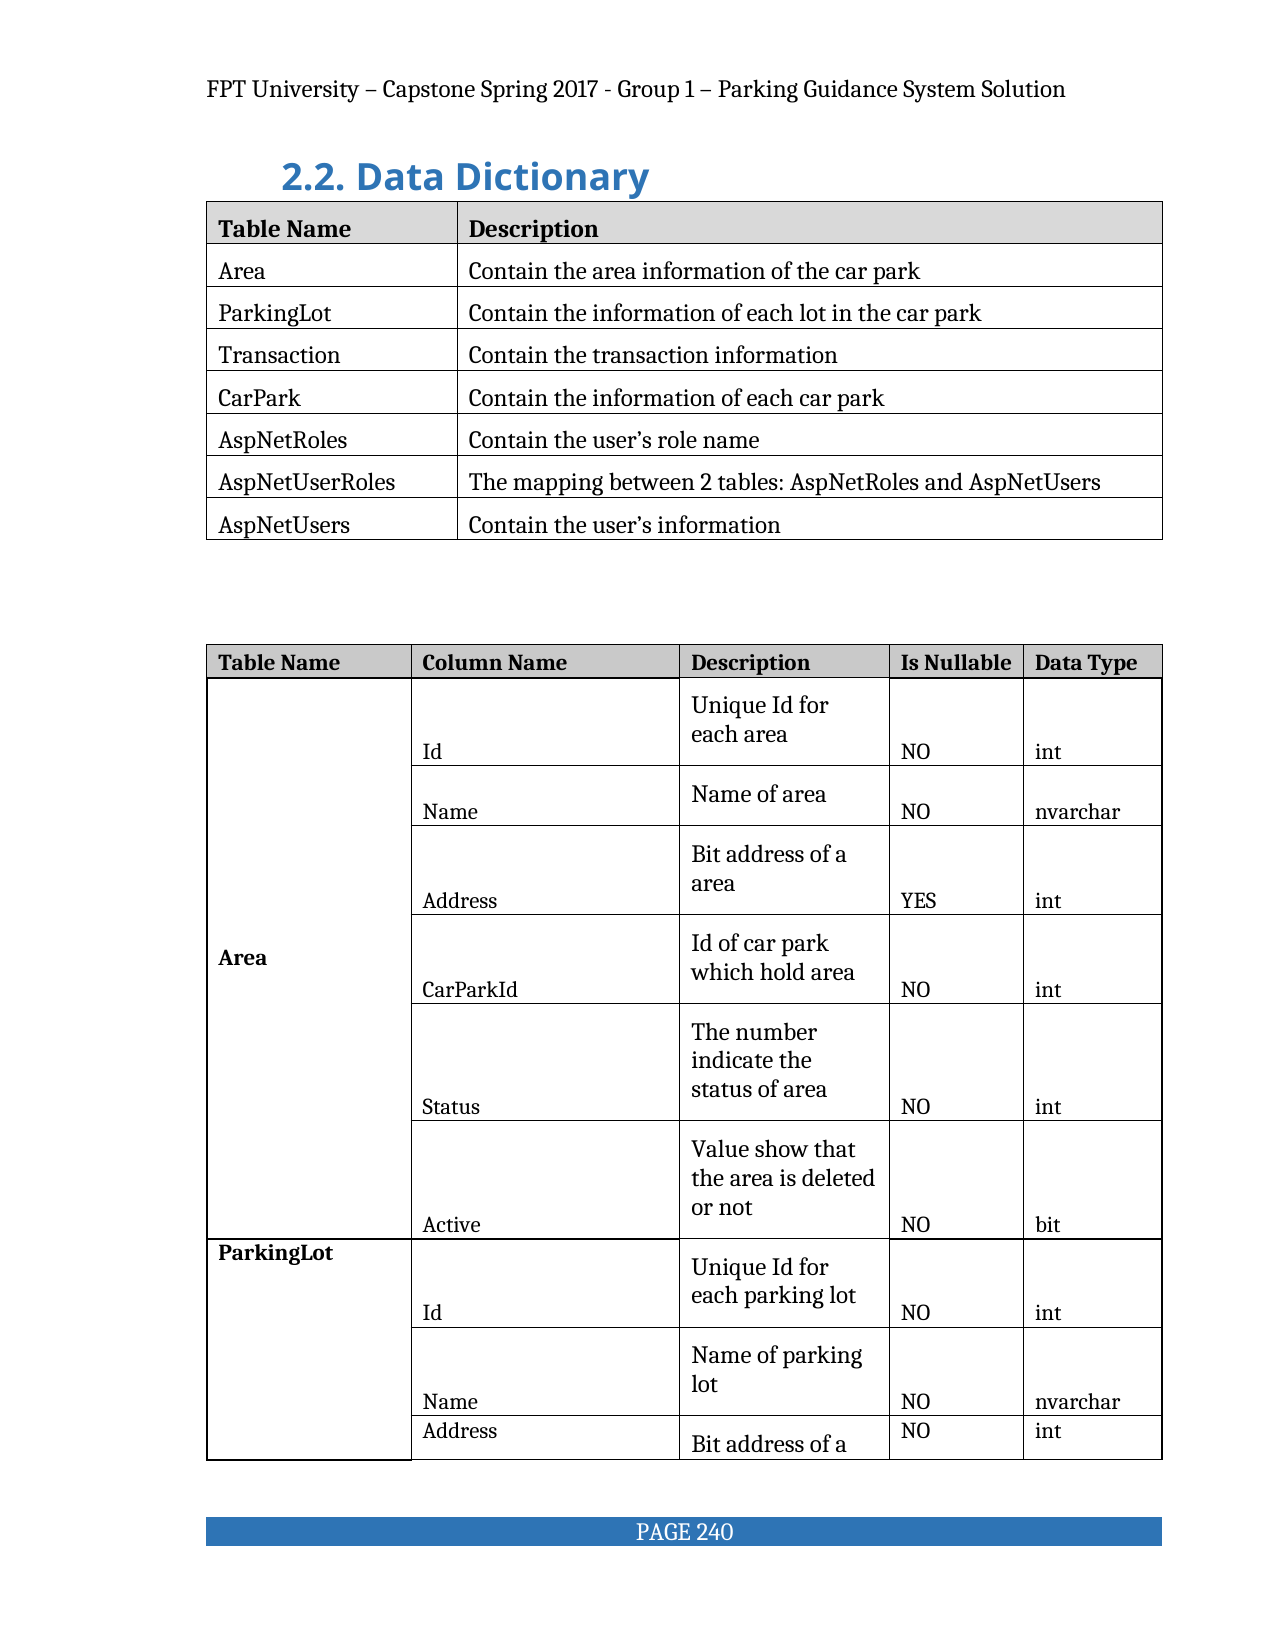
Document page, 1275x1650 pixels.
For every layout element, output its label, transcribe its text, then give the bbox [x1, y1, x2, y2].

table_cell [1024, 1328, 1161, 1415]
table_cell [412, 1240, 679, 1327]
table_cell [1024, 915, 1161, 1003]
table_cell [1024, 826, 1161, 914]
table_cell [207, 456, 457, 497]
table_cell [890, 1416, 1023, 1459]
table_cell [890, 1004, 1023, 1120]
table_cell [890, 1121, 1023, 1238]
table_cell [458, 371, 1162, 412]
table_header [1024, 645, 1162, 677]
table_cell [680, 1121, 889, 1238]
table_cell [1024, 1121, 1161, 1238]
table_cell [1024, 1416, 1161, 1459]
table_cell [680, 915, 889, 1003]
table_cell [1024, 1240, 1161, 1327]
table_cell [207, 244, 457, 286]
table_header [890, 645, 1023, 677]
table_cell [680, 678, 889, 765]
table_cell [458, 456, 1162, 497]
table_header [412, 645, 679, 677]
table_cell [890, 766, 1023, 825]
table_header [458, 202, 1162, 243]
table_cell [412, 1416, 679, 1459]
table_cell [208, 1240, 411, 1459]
subtitle Data Dictionary [206, 150, 1162, 201]
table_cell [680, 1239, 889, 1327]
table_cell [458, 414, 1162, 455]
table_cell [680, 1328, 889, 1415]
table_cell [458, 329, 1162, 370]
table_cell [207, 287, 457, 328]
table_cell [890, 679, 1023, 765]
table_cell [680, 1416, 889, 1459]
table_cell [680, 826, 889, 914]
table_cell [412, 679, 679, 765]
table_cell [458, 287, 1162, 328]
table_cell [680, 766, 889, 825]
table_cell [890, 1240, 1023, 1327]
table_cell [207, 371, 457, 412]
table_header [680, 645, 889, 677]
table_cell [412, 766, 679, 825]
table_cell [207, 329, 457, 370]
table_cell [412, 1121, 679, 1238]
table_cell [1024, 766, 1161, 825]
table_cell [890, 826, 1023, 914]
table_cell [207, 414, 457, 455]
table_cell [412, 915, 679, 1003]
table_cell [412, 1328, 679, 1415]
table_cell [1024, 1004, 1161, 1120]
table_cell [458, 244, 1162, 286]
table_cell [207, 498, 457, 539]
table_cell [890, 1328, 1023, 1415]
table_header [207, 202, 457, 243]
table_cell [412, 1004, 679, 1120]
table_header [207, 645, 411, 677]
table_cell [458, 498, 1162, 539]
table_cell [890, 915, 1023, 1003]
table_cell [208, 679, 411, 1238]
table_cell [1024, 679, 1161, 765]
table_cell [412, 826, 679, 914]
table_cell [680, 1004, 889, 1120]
